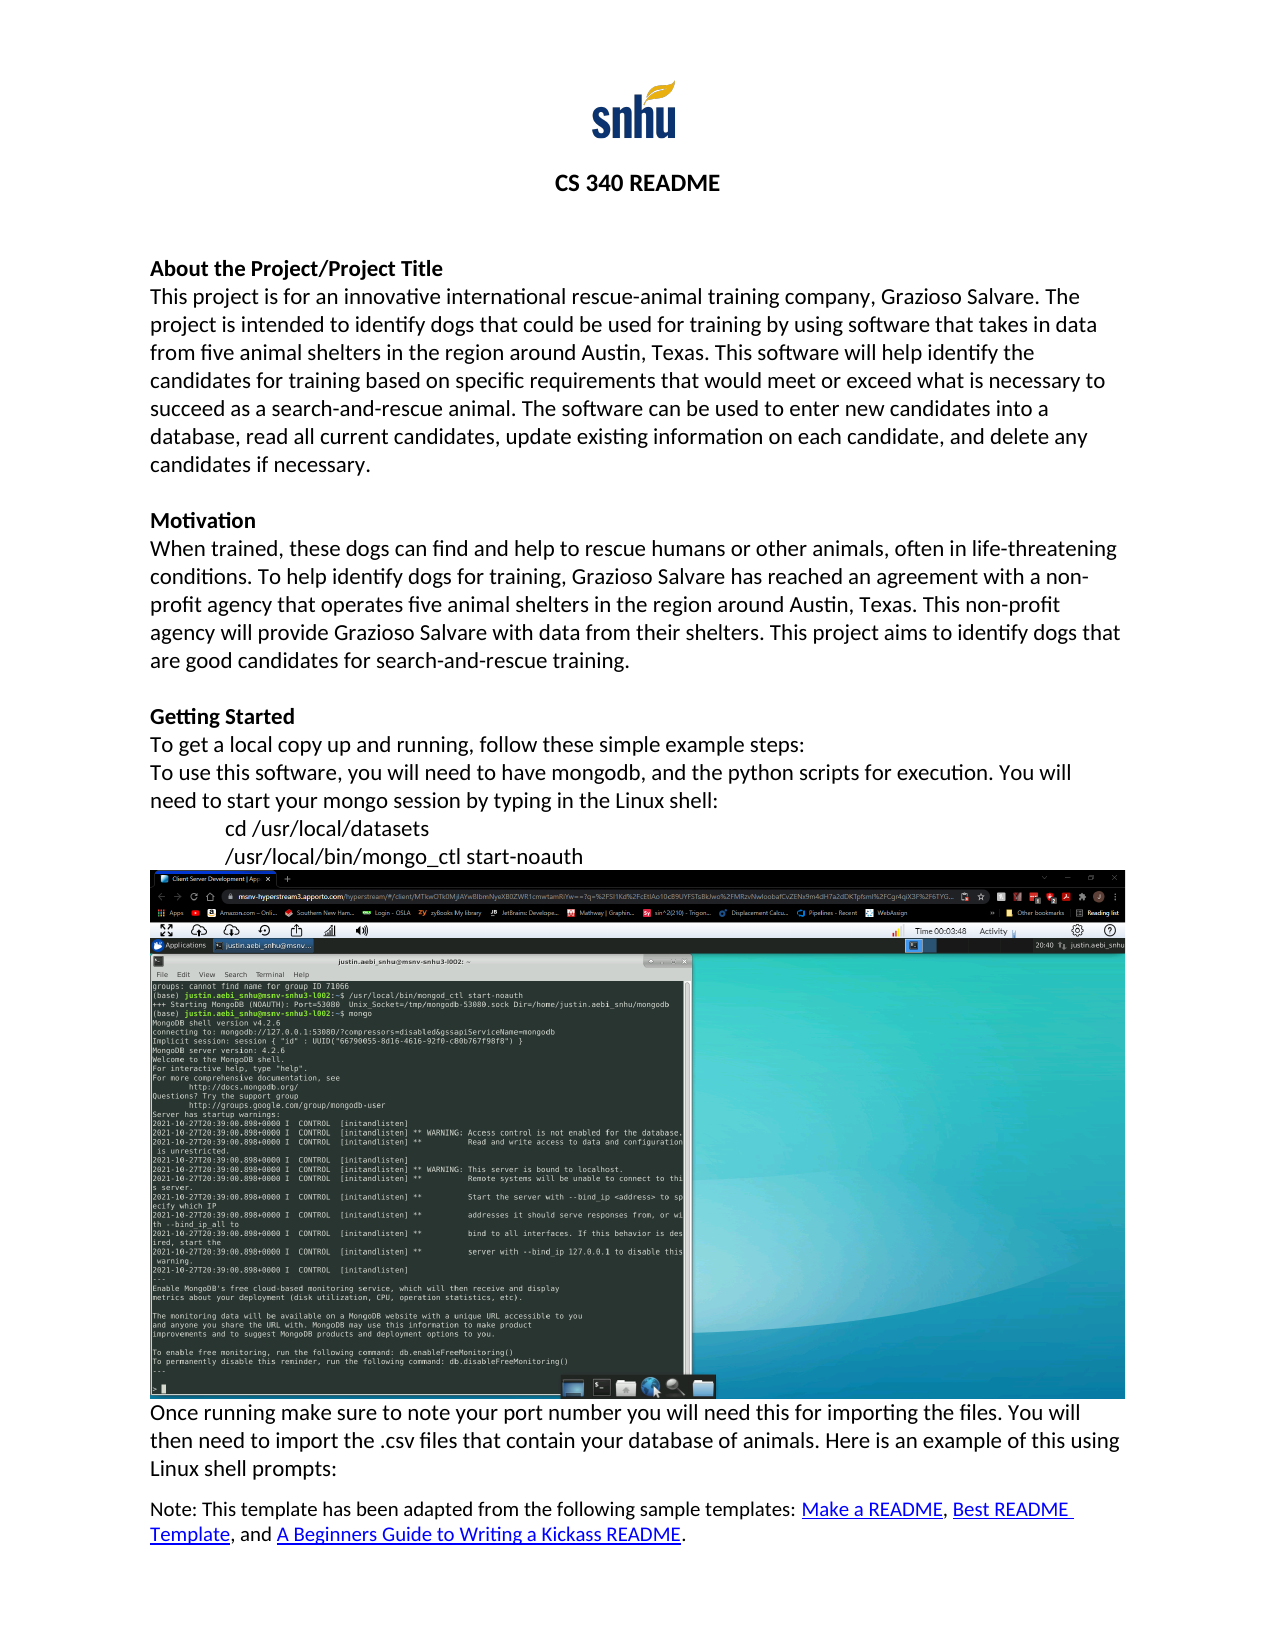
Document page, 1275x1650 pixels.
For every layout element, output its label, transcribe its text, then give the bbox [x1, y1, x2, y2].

text /usr/local/bin/mongo_ctl start-noauth [150, 842, 1125, 870]
subtitle About the Project/Project Title [150, 254, 1125, 282]
subtitle Getting Started [150, 702, 1125, 730]
text This project is for an innovative international rescue-animal training company, Grazioso Salvare. The project is intended to identify dogs that could be used for training by using software that takes in data from five animal shelters in the region around Austin, Texas. This software will help identify the candidates for training based on specific requirements that would meet or exceed what is necessary to succeed as a search-and-rescue animal. The software can be used to enter new candidates into a database, read all current candidates, update existing information on each candidate, and delete any candidates if necessary. [150, 282, 1125, 478]
text When trained, these dogs can find and help to rescue humans or other animals, often in life-threatening conditions. To help identify dogs for training, Grazioso Salvare has reached an agreement with a non-profit agency that operates five animal shelters in the region around Austin, Texas. This non-profit agency will provide Grazioso Salvare with data from their shelters. This project aims to identify dogs that are good candidates for search-and-rescue training. [150, 534, 1125, 674]
text To get a local copy up and running, follow these simple example steps: [150, 730, 1125, 758]
text cd /usr/local/datasets [150, 814, 1125, 842]
subtitle CS 340 README [150, 167, 1125, 198]
picture [573, 75, 702, 147]
subtitle Motivation [150, 506, 1125, 534]
text To use this software, you will need to have mongodb, and the python scripts for execution. You will need to start your mongo session by typing in the Linux shell: [150, 758, 1125, 814]
text Once running make sure to note your port number you will need this for importing the files. You will then need to import the .csv files that contain your database of animals. Here is an example of this using Linux shell prompts: [150, 1399, 1125, 1483]
picture [150, 870, 1125, 1399]
